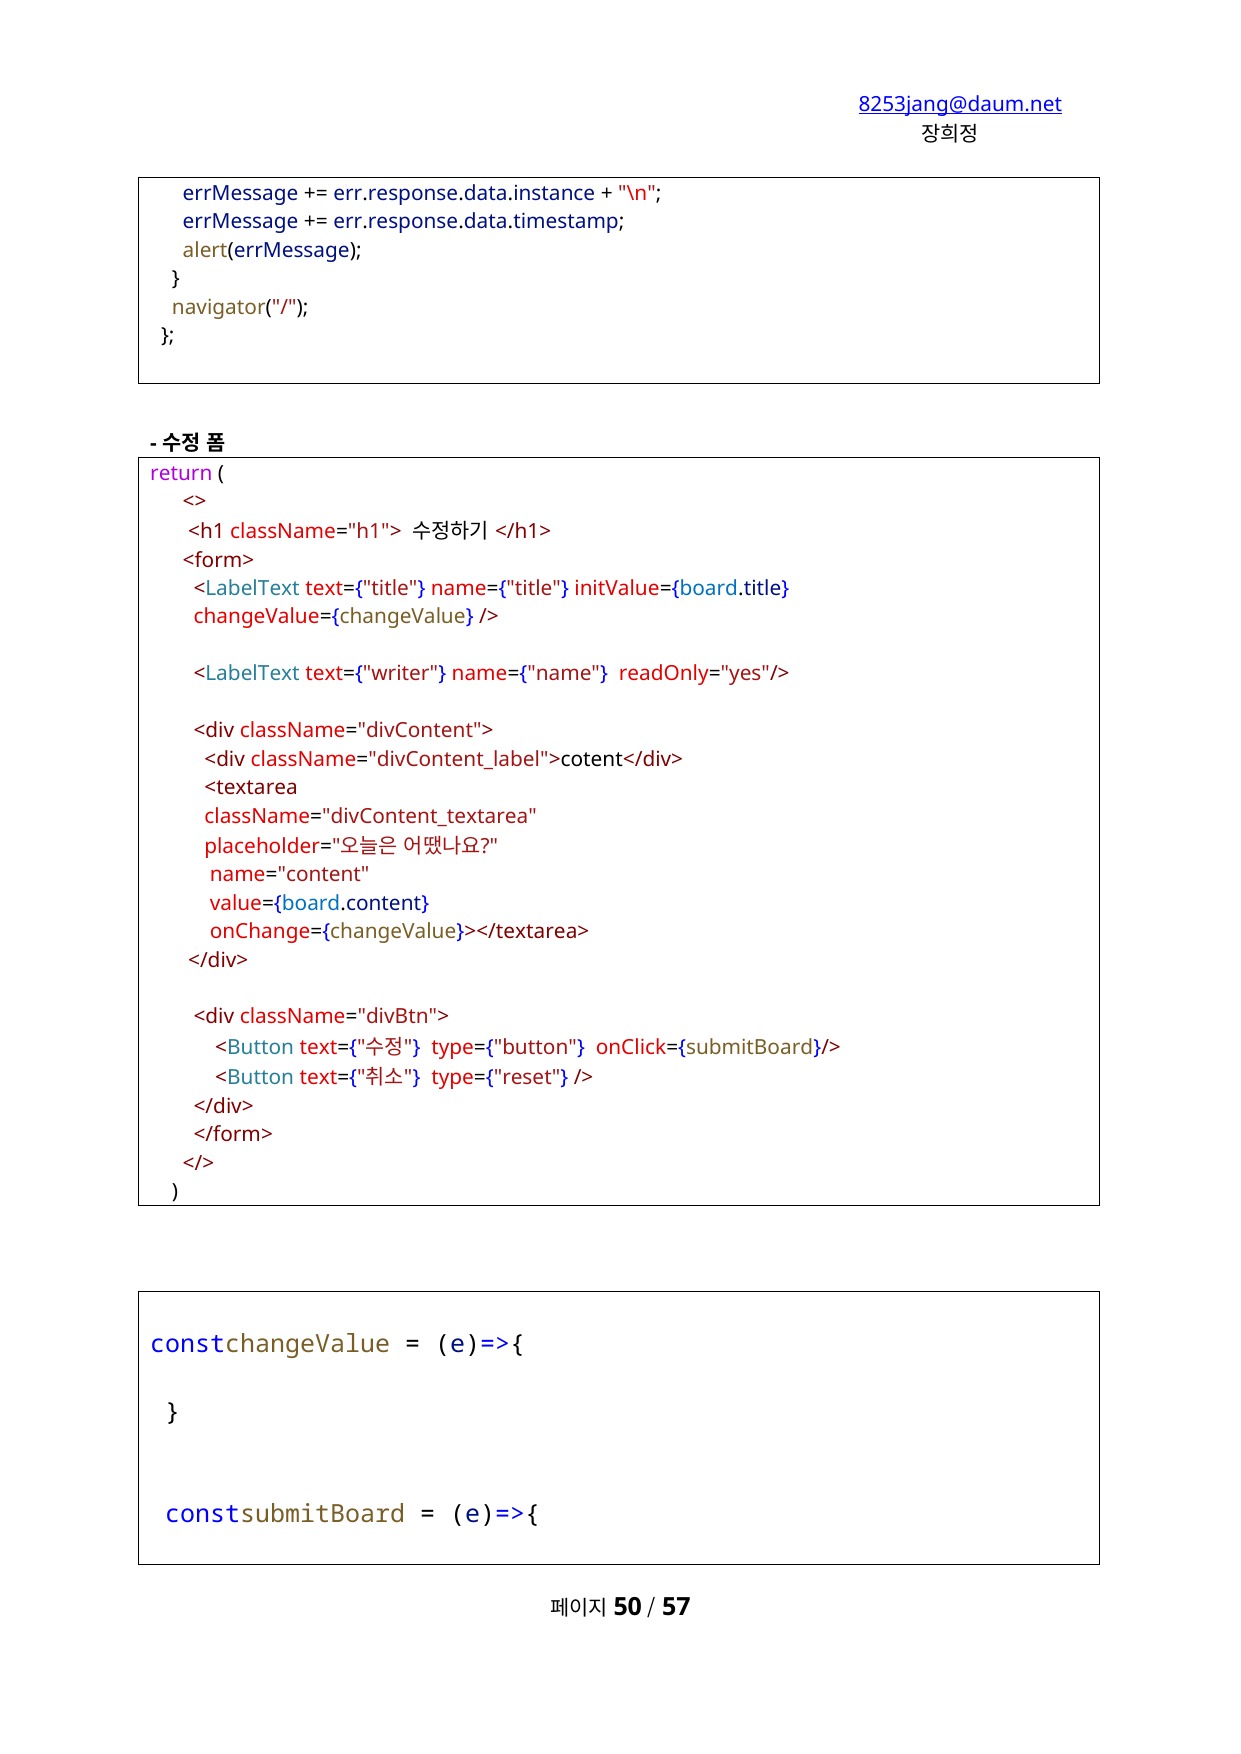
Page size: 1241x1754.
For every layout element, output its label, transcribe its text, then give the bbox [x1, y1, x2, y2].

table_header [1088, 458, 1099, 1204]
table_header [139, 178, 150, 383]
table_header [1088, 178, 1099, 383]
text - 수정 폼 [150, 426, 1090, 457]
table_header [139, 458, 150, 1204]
